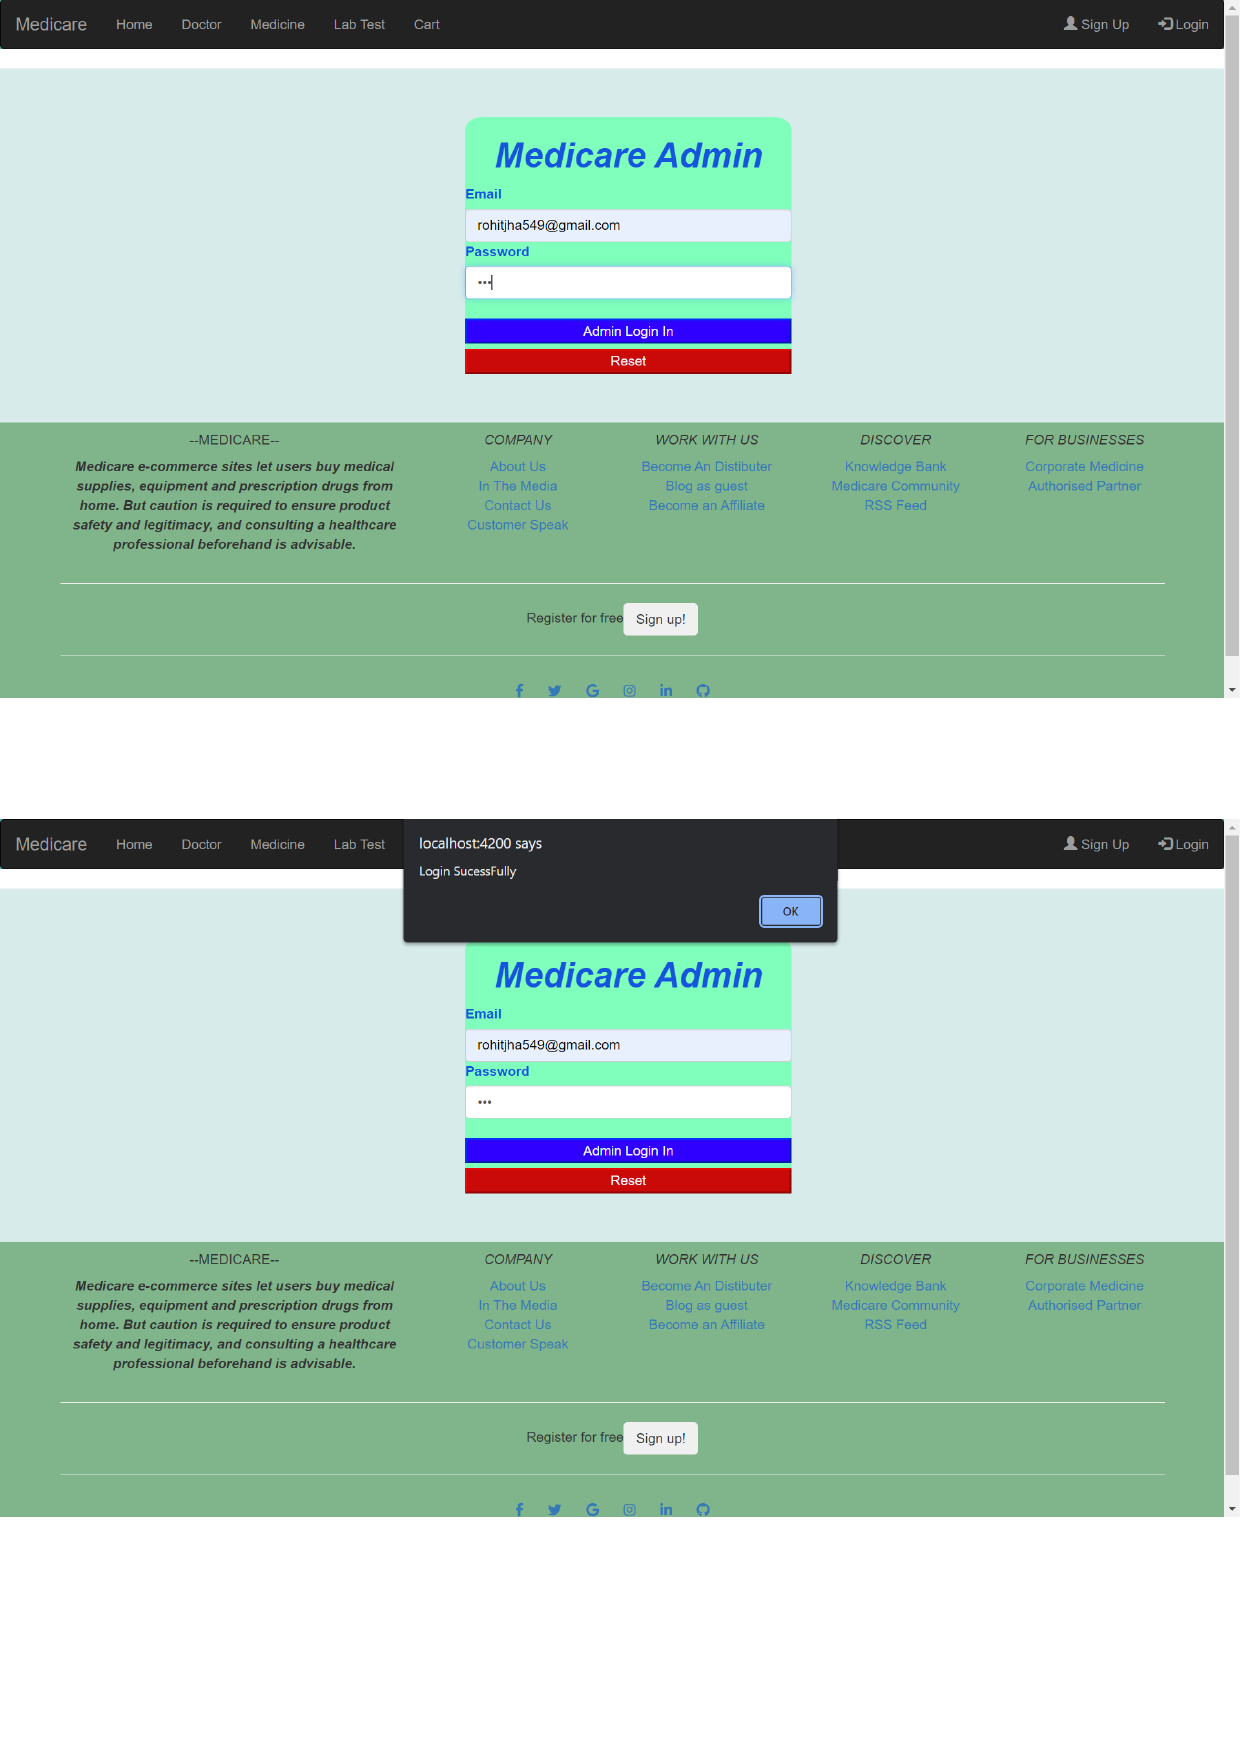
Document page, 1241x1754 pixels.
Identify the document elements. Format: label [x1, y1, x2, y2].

picture [0, 819, 1240, 1517]
picture [0, 0, 1240, 698]
